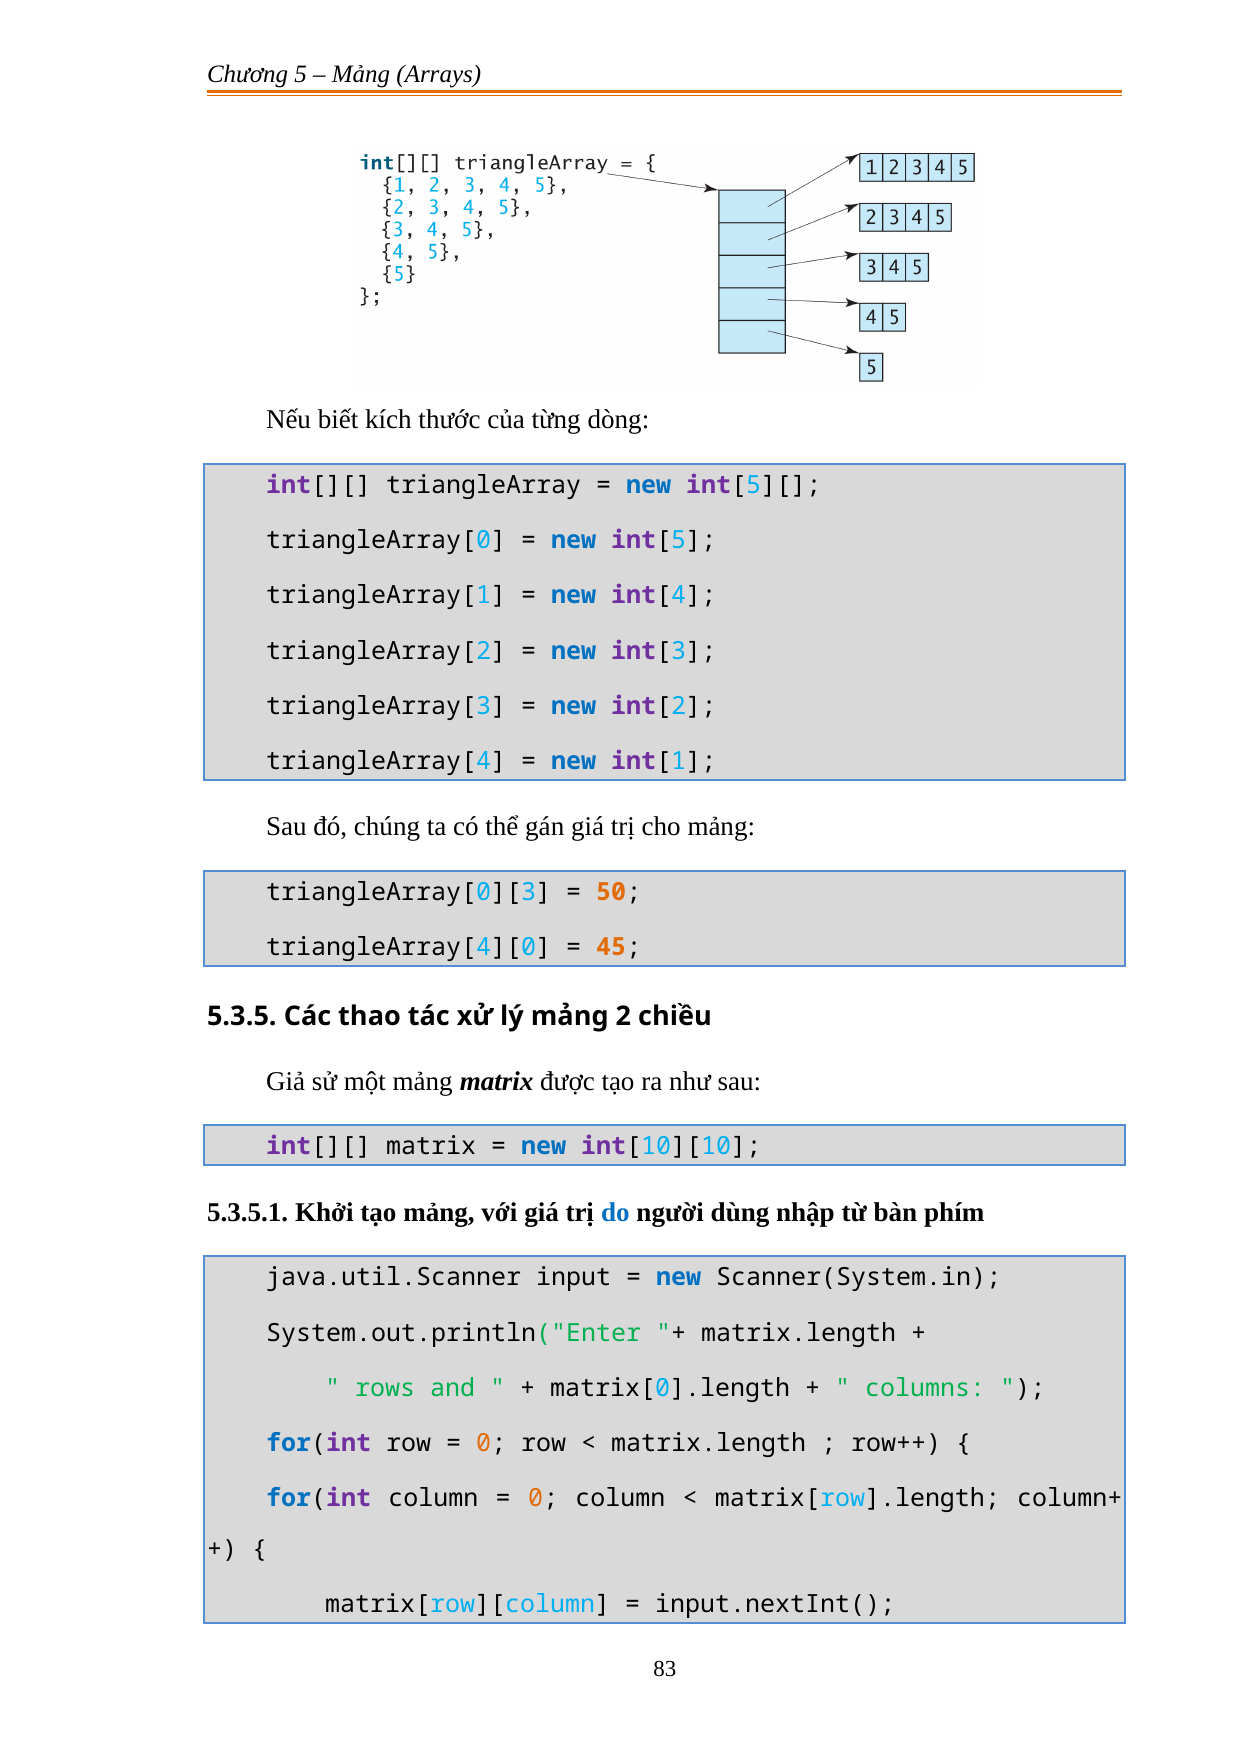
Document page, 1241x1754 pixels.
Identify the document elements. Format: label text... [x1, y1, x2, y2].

text triangleArray[4] = new int[1]; [205, 739, 1124, 779]
picture [350, 147, 979, 391]
text for(int column = 0; column < matrix[row].length; column++) { [205, 1476, 1124, 1565]
text System.out.println("Enter "+ matrix.length + [205, 1310, 1124, 1348]
text triangleArray[1] = new int[4]; [205, 573, 1124, 611]
text java.util.Scanner input = new Scanner(System.in); [205, 1257, 1124, 1293]
subtitle Khởi tạo mảng, với giá trị do người dùng nhập từ bàn phím [207, 1196, 1122, 1227]
text triangleArray[2] = new int[3]; [205, 628, 1124, 666]
text matrix[row][column] = input.nextInt(); [205, 1582, 1124, 1622]
subtitle Các thao tác xử lý mảng 2 chiều [207, 997, 1122, 1034]
text Nếu biết kích thước của từng dòng: [207, 403, 1122, 434]
text triangleArray[3] = new int[2]; [205, 683, 1124, 722]
text int[][] triangleArray = new int[5][]; [205, 465, 1124, 501]
text int[][] matrix = new int[10][10]; [205, 1126, 1124, 1164]
text Sau đó, chúng ta có thể gán giá trị cho mảng: [207, 811, 1122, 842]
text triangleArray[0][3] = 50; [205, 872, 1124, 908]
text Giả sử một mảng matrix được tạo ra như sau: [207, 1064, 1122, 1096]
text triangleArray[4][0] = 45; [205, 925, 1124, 965]
text triangleArray[0] = new int[5]; [205, 518, 1124, 556]
text " rows and " + matrix[0].length + " columns: "); [205, 1365, 1124, 1403]
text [205, 1420, 1124, 1459]
